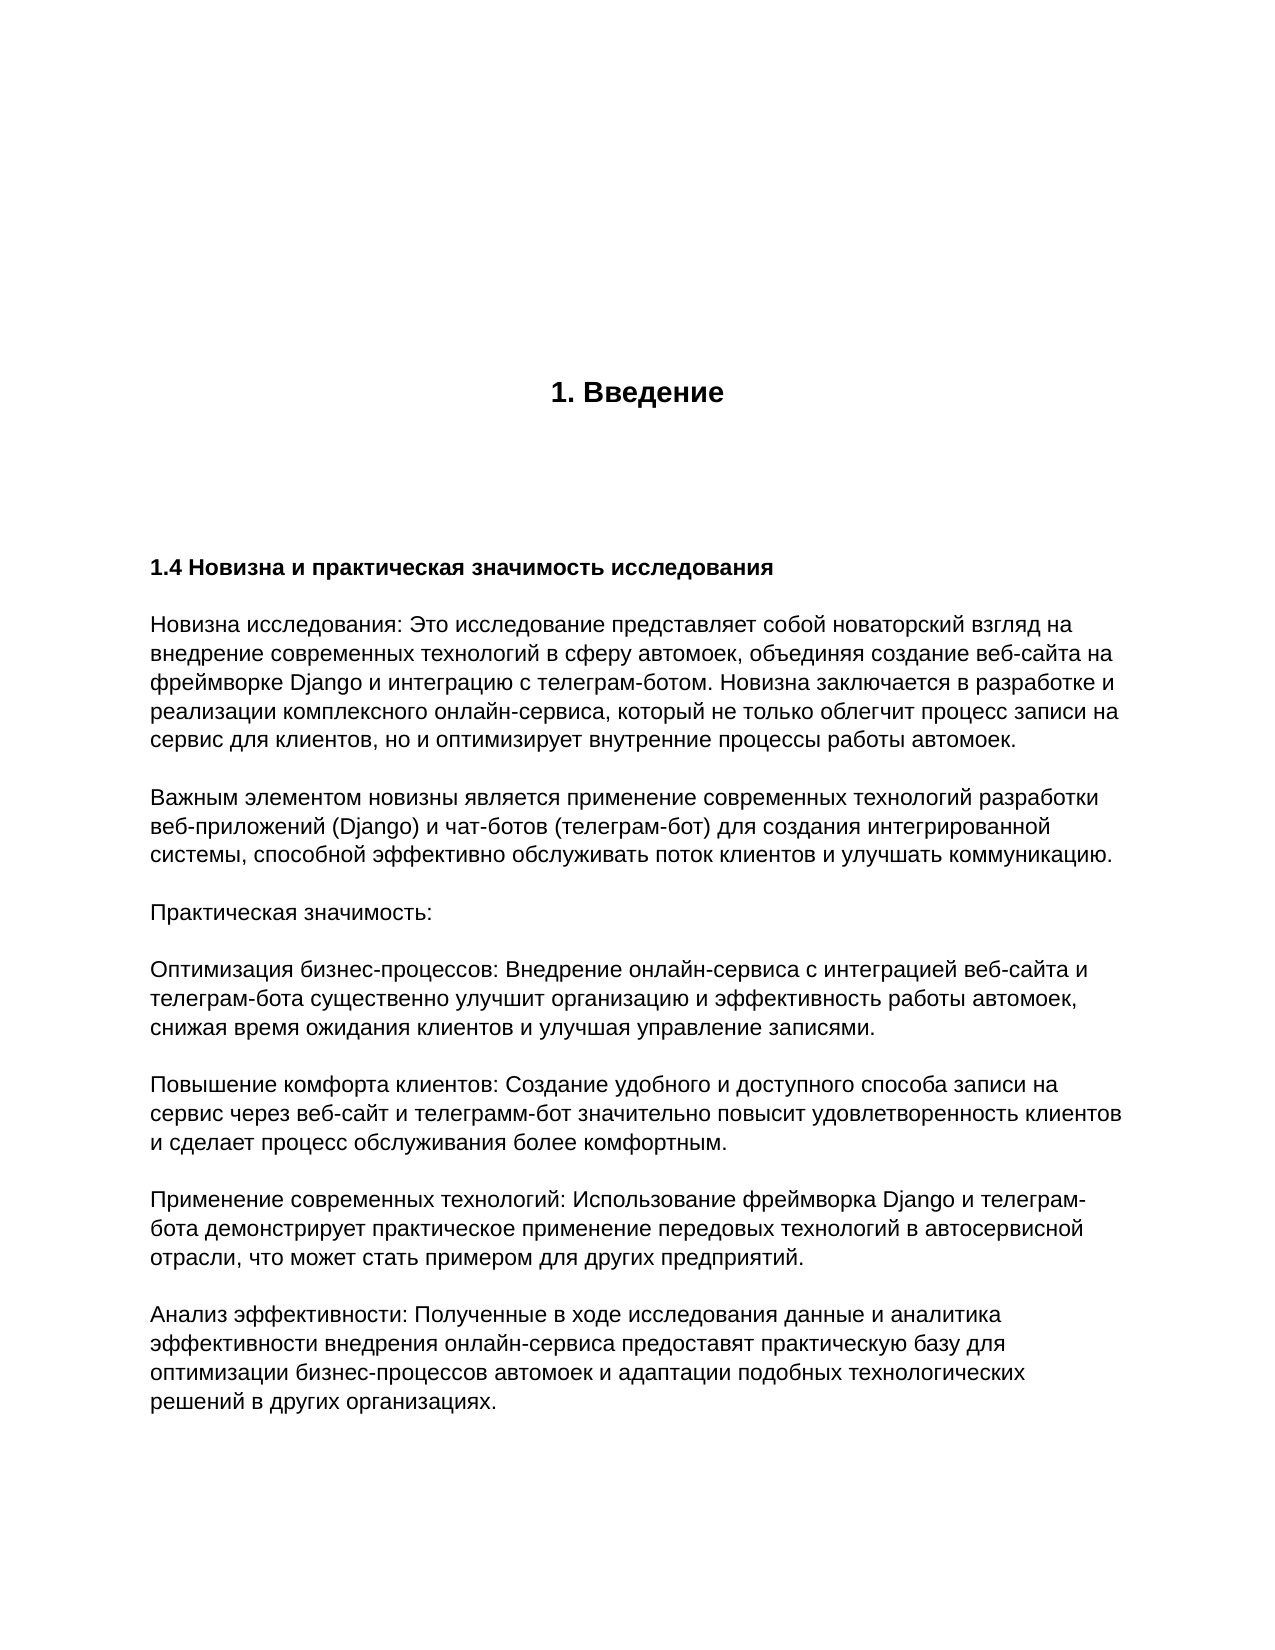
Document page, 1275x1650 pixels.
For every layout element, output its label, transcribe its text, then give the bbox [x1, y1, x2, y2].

text Повышение комфорта клиентов: Создание удобного и доступного способа записи на сервис через веб-сайт и телеграмм-бот значительно повысит удовлетворенность клиентов и сделает процесс обслуживания более комфортным. [150, 1070, 1125, 1156]
text Анализ эффективности: Полученные в ходе исследования данные и аналитика эффективности внедрения онлайн-сервиса предоставят практическую базу для оптимизации бизнес-процессов автомоек и адаптации подобных технологических решений в других организациях. [150, 1300, 1125, 1415]
text Оптимизация бизнес-процессов: Внедрение онлайн-сервиса с интеграцией веб-сайта и телеграм-бота существенно улучшит организацию и эффективность работы автомоек, снижая время ожидания клиентов и улучшая управление записями. [150, 955, 1125, 1041]
text Важным элементом новизны является применение современных технологий разработки веб-приложений (Django) и чат-ботов (телеграм-бот) для создания интегрированной системы, способной эффективно обслуживать поток клиентов и улучшать коммуникацию. [150, 782, 1125, 869]
text 1. Введение [150, 380, 1125, 409]
text Новизна исследования: Это исследование представляет собой новаторский взгляд на внедрение современных технологий в сферу автомоек, объединяя создание веб-сайта на фреймворке Django и интеграцию с телеграм-ботом. Новизна заключается в разработке и реализации комплексного онлайн-сервиса, который не только облегчит процесс записи на сервис для клиентов, но и оптимизирует внутренние процессы работы автомоек. [150, 610, 1125, 754]
text Применение современных технологий: Использование фреймворка Django и телеграм-бота демонстрирует практическое применение передовых технологий в автосервисной отрасли, что может стать примером для других предприятий. [150, 1185, 1125, 1271]
text Практическая значимость: [150, 897, 1125, 926]
text 1.4 Новизна и практическая значимость исследования [150, 552, 1125, 581]
